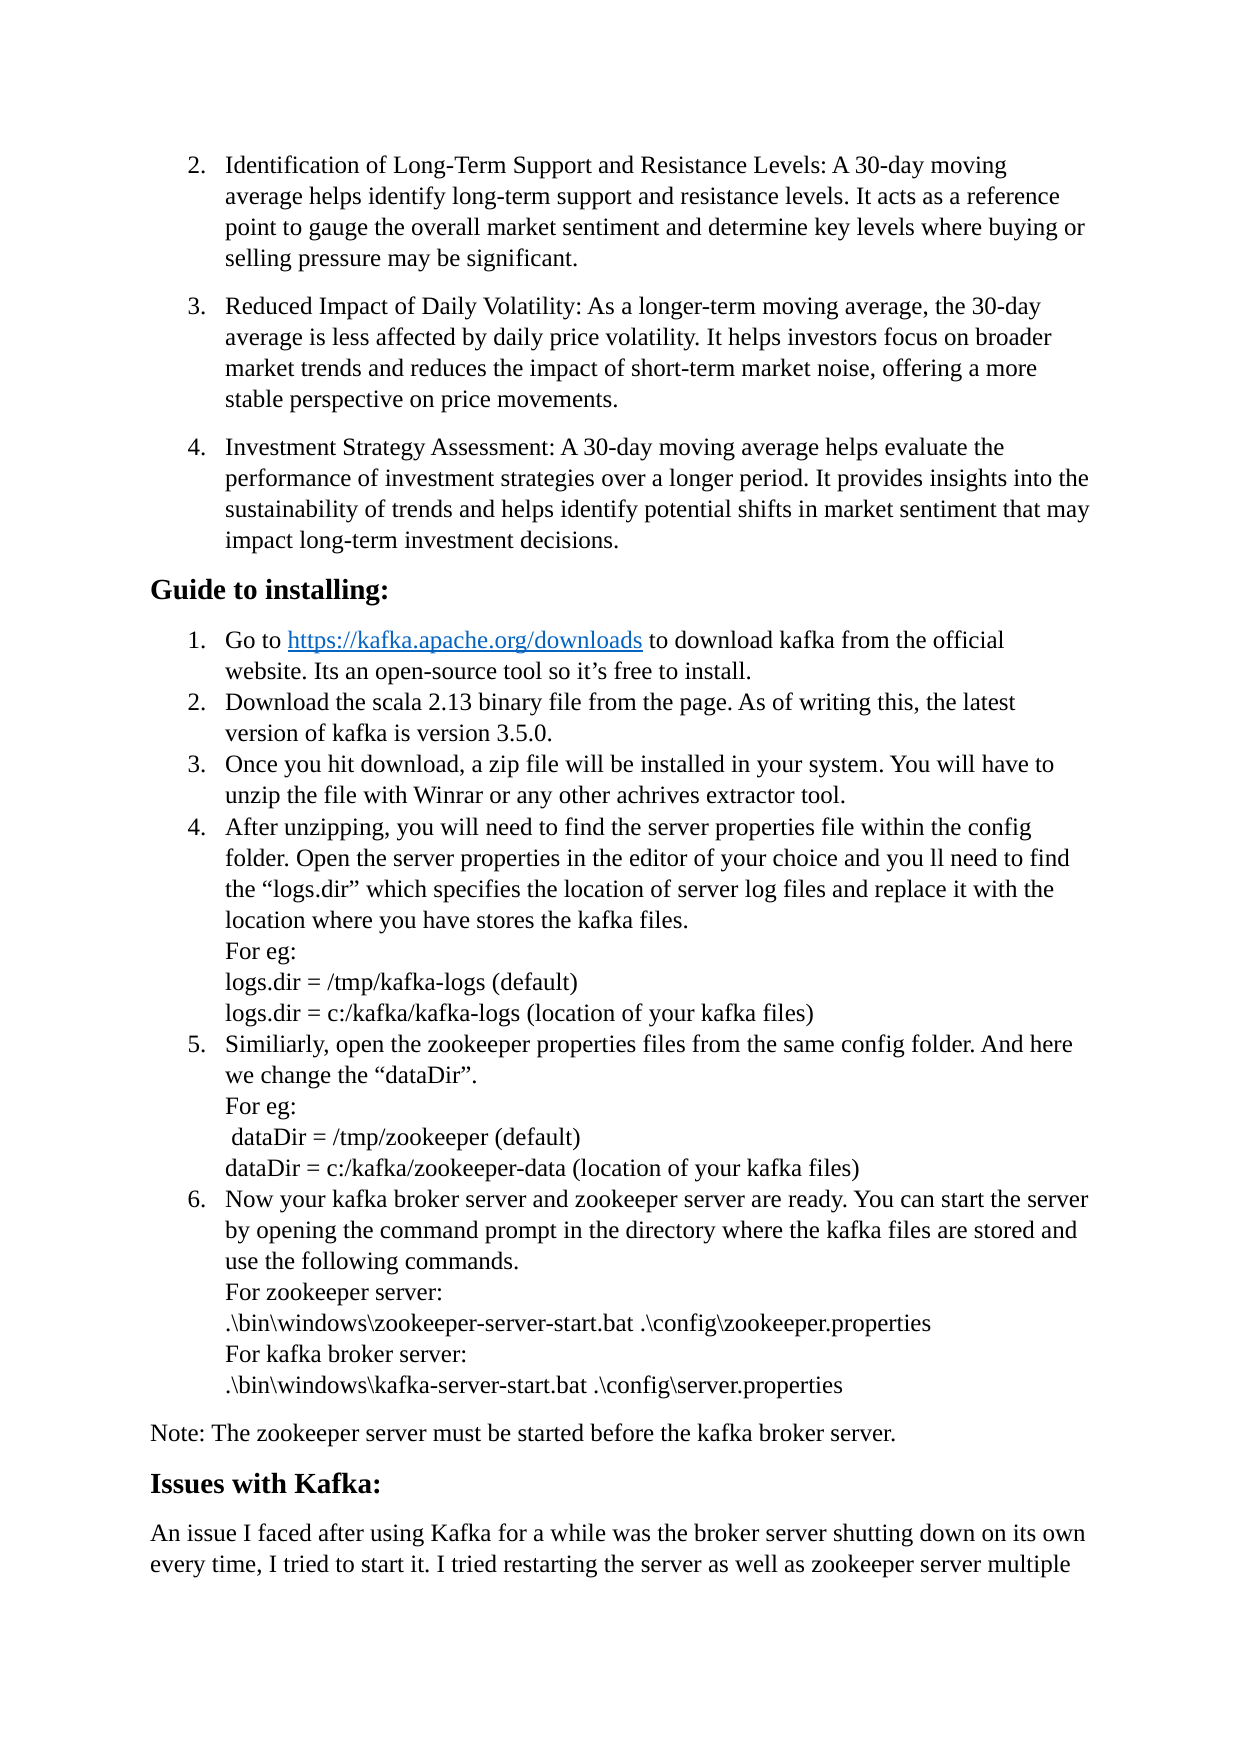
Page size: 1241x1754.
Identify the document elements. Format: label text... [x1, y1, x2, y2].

list Identification of Long-Term Support and Resistance Levels: A 30-day moving average helps identify long-term support and resistance levels. It acts as a reference point to gauge the overall market sentiment and determine key levels where buying or selling pressure may be significant. [187, 150, 1090, 272]
list Download the scala 2.13 binary file from the page. As of writing this, the latest version of kafka is version 3.5.0. [187, 687, 1090, 747]
list Now your kafka broker server and zookeeper server are ready. You can start the server by opening the command prompt in the directory where the kafka files are stored and use the following commands. [187, 1184, 1090, 1275]
text Guide to installing: [150, 572, 1090, 606]
list Once you hit download, a zip file will be installed in your system. You will have to unzip the file with Winrar or any other achrives extractor tool. [187, 749, 1090, 809]
list logs.dir = /tmp/kafka-logs (default) [225, 967, 1090, 996]
list .\bin\windows\kafka-server-start.bat .\config\server.properties [225, 1370, 1090, 1399]
list For zookeeper server: [225, 1277, 1090, 1306]
list Go to https://kafka.apache.org/downloads to download kafka from the official website. Its an open-source tool so it’s free to install. [187, 625, 1090, 685]
list After unzipping, you will need to find the server properties file within the config folder. Open the server properties in the editor of your choice and you ll need to find the “logs.dir” which specifies the location of server log files and replace it with the location where you have stores the kafka files. [187, 812, 1090, 933]
list Reduced Impact of Daily Volatility: As a longer-term moving average, the 30-day average is less affected by daily price volatility. It helps investors focus on broader market trends and reduces the impact of short-term market noise, offering a more stable perspective on price movements. [187, 291, 1090, 413]
list .\bin\windows\zookeeper-server-start.bat .\config\zookeeper.properties [225, 1308, 1090, 1337]
list Similiarly, open the zookeeper properties files from the same config folder. And here we change the “dataDir”. [187, 1029, 1090, 1089]
text Note: The zookeeper server must be started before the kafka broker server. [150, 1418, 1090, 1447]
list logs.dir = c:/kafka/kafka-logs (location of your kafka files) [225, 998, 1090, 1027]
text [150, 1518, 1090, 1578]
list Investment Strategy Assessment: A 30-day moving average helps evaluate the performance of investment strategies over a longer period. It provides insights into the sustainability of trends and helps identify potential shifts in market sentiment that may impact long-term investment decisions. [187, 432, 1090, 553]
list For eg: [225, 936, 1090, 964]
list For kafka broker server: [225, 1339, 1090, 1368]
text Issues with Kafka: [150, 1466, 1090, 1499]
list dataDir = /tmp/zookeeper (default) [225, 1122, 1090, 1151]
list For eg: [225, 1091, 1090, 1120]
list dataDir = c:/kafka/zookeeper-data (location of your kafka files) [225, 1153, 1090, 1182]
